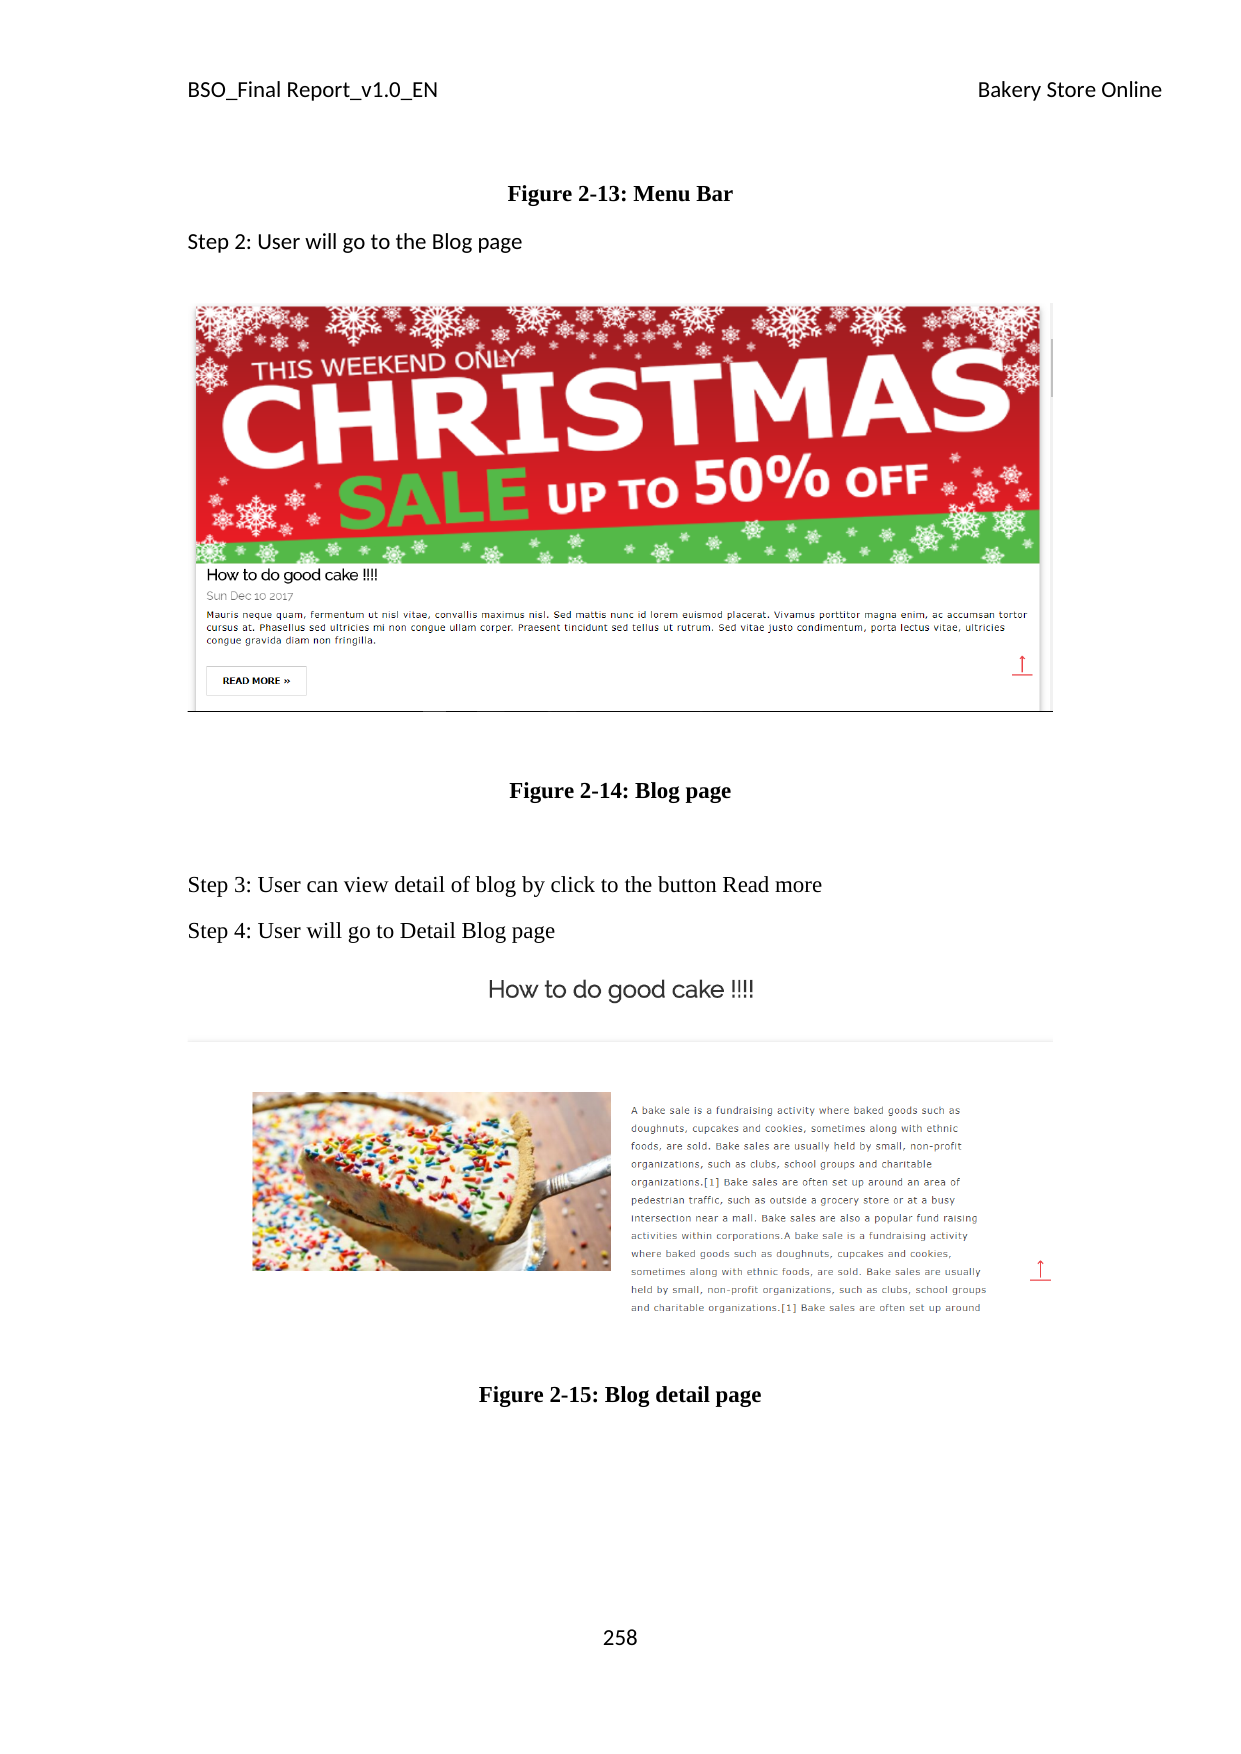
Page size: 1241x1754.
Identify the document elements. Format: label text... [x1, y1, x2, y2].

text Step 3: User can view detail of blog by click to the button Read more [187, 871, 1053, 897]
text Figure 2-14: Blog page [187, 777, 1053, 803]
picture [187, 303, 1053, 712]
text Figure 2-13: Menu Bar [187, 180, 1053, 206]
text Figure 2-15: Blog detail page [187, 1381, 1053, 1408]
picture [187, 964, 1053, 1314]
text Step 4: User will go to Detail Blog page [187, 917, 1053, 944]
text Step 2: User will go to the Blog page [187, 227, 1053, 255]
